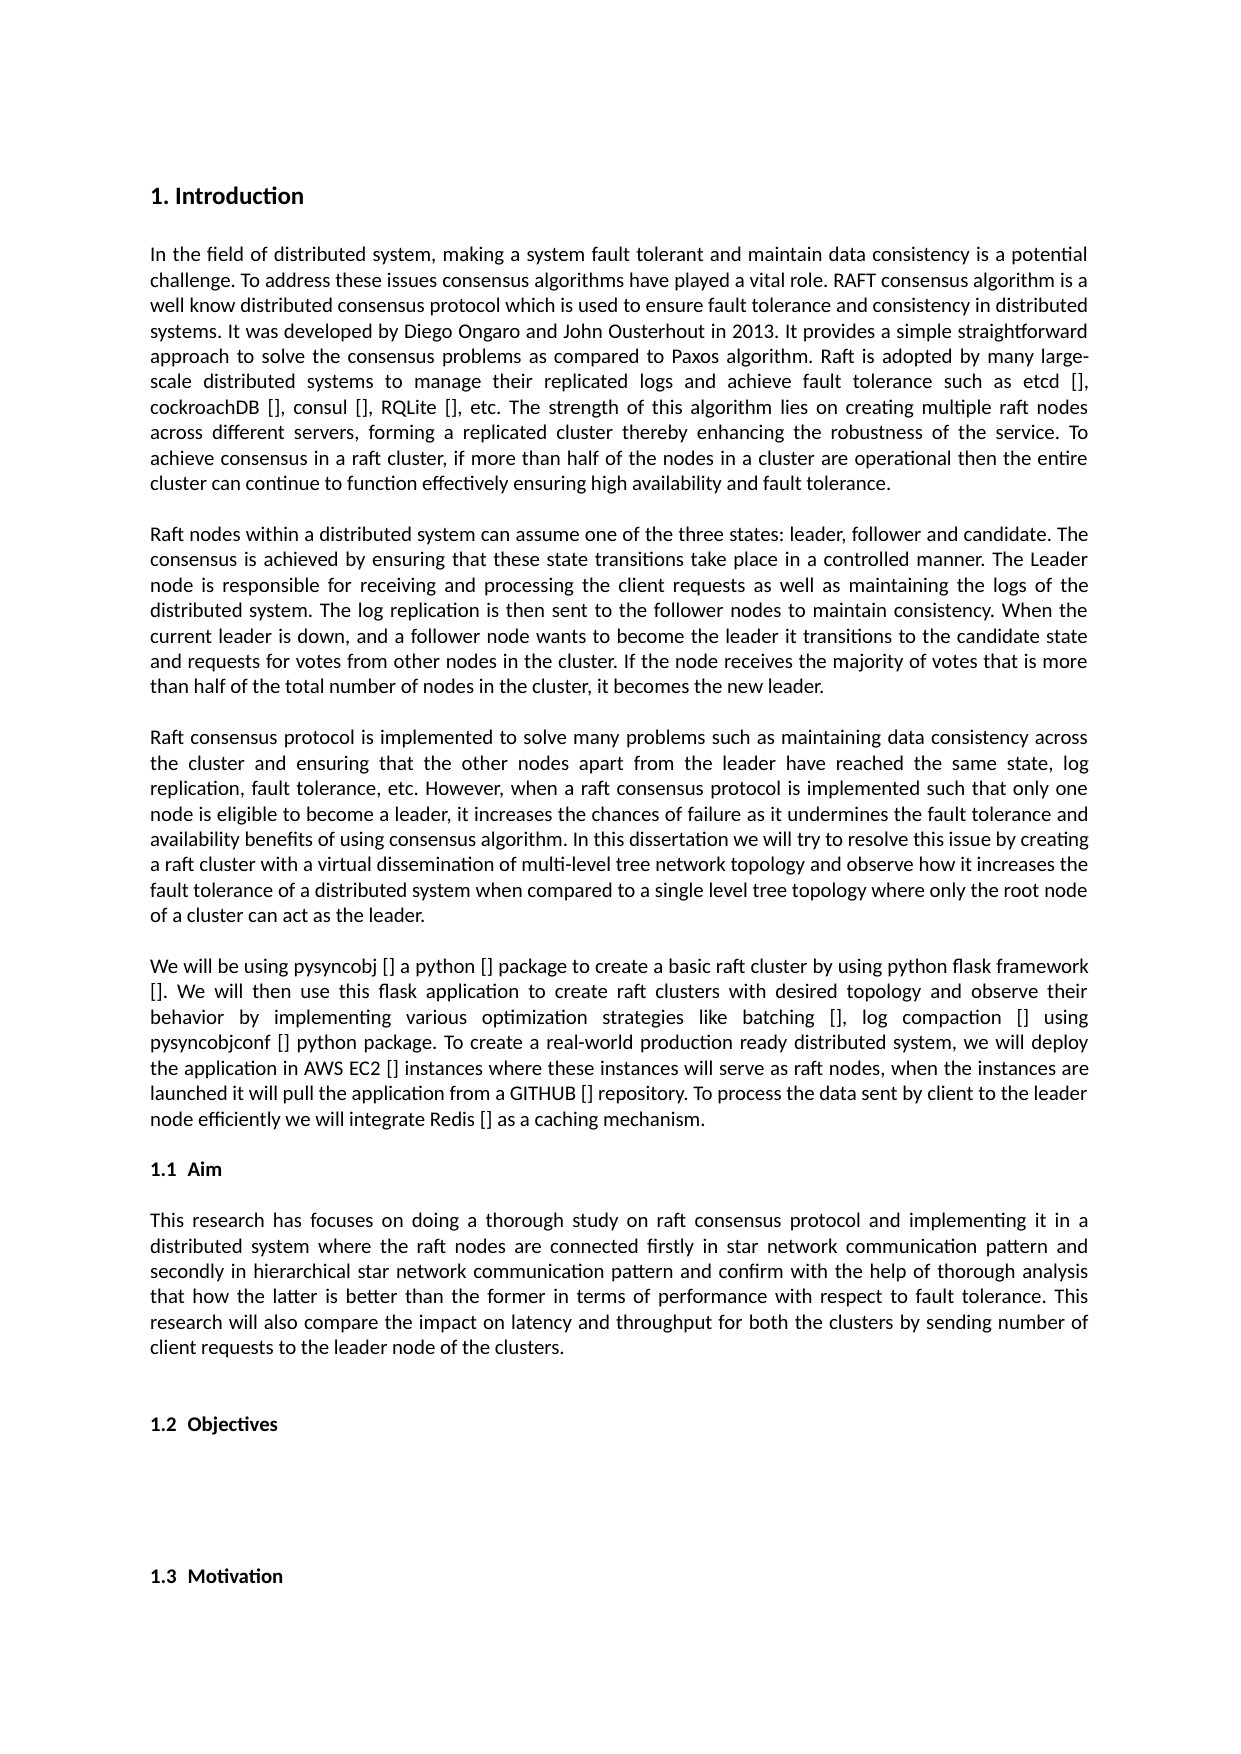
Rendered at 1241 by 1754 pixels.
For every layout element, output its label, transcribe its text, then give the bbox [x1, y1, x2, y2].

list Aim [150, 1157, 1090, 1182]
list Motivation [150, 1563, 1090, 1589]
text Raft consensus protocol is implemented to solve many problems such as maintaining data consistency across the cluster and ensuring that the other nodes apart from the leader have reached the same state, log replication, fault tolerance, etc. However, when a raft consensus protocol is implemented such that only one node is eligible to become a leader, it increases the chances of failure as it undermines the fault tolerance and availability benefits of using consensus algorithm. In this dissertation we will try to resolve this issue by creating a raft cluster with a virtual dissemination of multi-level tree network topology and observe how it increases the fault tolerance of a distributed system when compared to a single level tree topology where only the root node of a cluster can act as the leader. [150, 724, 1090, 928]
list Objectives [150, 1411, 1090, 1436]
text We will be using pysyncobj [] a python [] package to create a basic raft cluster by using python flask framework []. We will then use this flask application to create raft clusters with desired topology and observe their behavior by implementing various optimization strategies like batching [], log compaction [] using pysyncobjconf [] python package. To create a real-world production ready distributed system, we will deploy the application in AWS EC2 [] instances where these instances will serve as raft nodes, when the instances are launched it will pull the application from a GITHUB [] repository. To process the data sent by client to the leader node efficiently we will integrate Redis [] as a caching mechanism. [150, 953, 1090, 1131]
text Raft nodes within a distributed system can assume one of the three states: leader, follower and candidate. The consensus is achieved by ensuring that these state transitions take place in a controlled manner. The Leader node is responsible for receiving and processing the client requests as well as maintaining the logs of the distributed system. The log replication is then sent to the follower nodes to maintain consistency. When the current leader is down, and a follower node wants to become the leader it transitions to the candidate state and requests for votes from other nodes in the cluster. If the node receives the majority of votes that is more than half of the total number of nodes in the cluster, it becomes the new leader. [150, 521, 1090, 699]
text This research has focuses on doing a thorough study on raft consensus protocol and implementing it in a distributed system where the raft nodes are connected firstly in star network communication pattern and secondly in hierarchical star network communication pattern and confirm with the help of thorough analysis that how the latter is better than the former in terms of performance with respect to fault tolerance. This research will also compare the impact on latency and throughput for both the clusters by sending number of client requests to the leader node of the clusters. [150, 1207, 1090, 1360]
text In the field of distributed system, making a system fault tolerant and maintain data consistency is a potential challenge. To address these issues consensus algorithms have played a vital role. RAFT consensus algorithm is a well know distributed consensus protocol which is used to ensure fault tolerance and consistency in distributed systems. It was developed by Diego Ongaro and John Ousterhout in 2013. It provides a simple straightforward approach to solve the consensus problems as compared to Paxos algorithm. Raft is adopted by many large-scale distributed systems to manage their replicated logs and achieve fault tolerance such as etcd [], cockroachDB [], consul [], RQLite [], etc. The strength of this algorithm lies on creating multiple raft nodes across different servers, forming a replicated cluster thereby enhancing the robustness of the service. To achieve consensus in a raft cluster, if more than half of the nodes in a cluster are operational then the entire cluster can continue to function effectively ensuring high availability and fault tolerance. [150, 242, 1090, 496]
text 1. Introduction [150, 181, 1090, 211]
